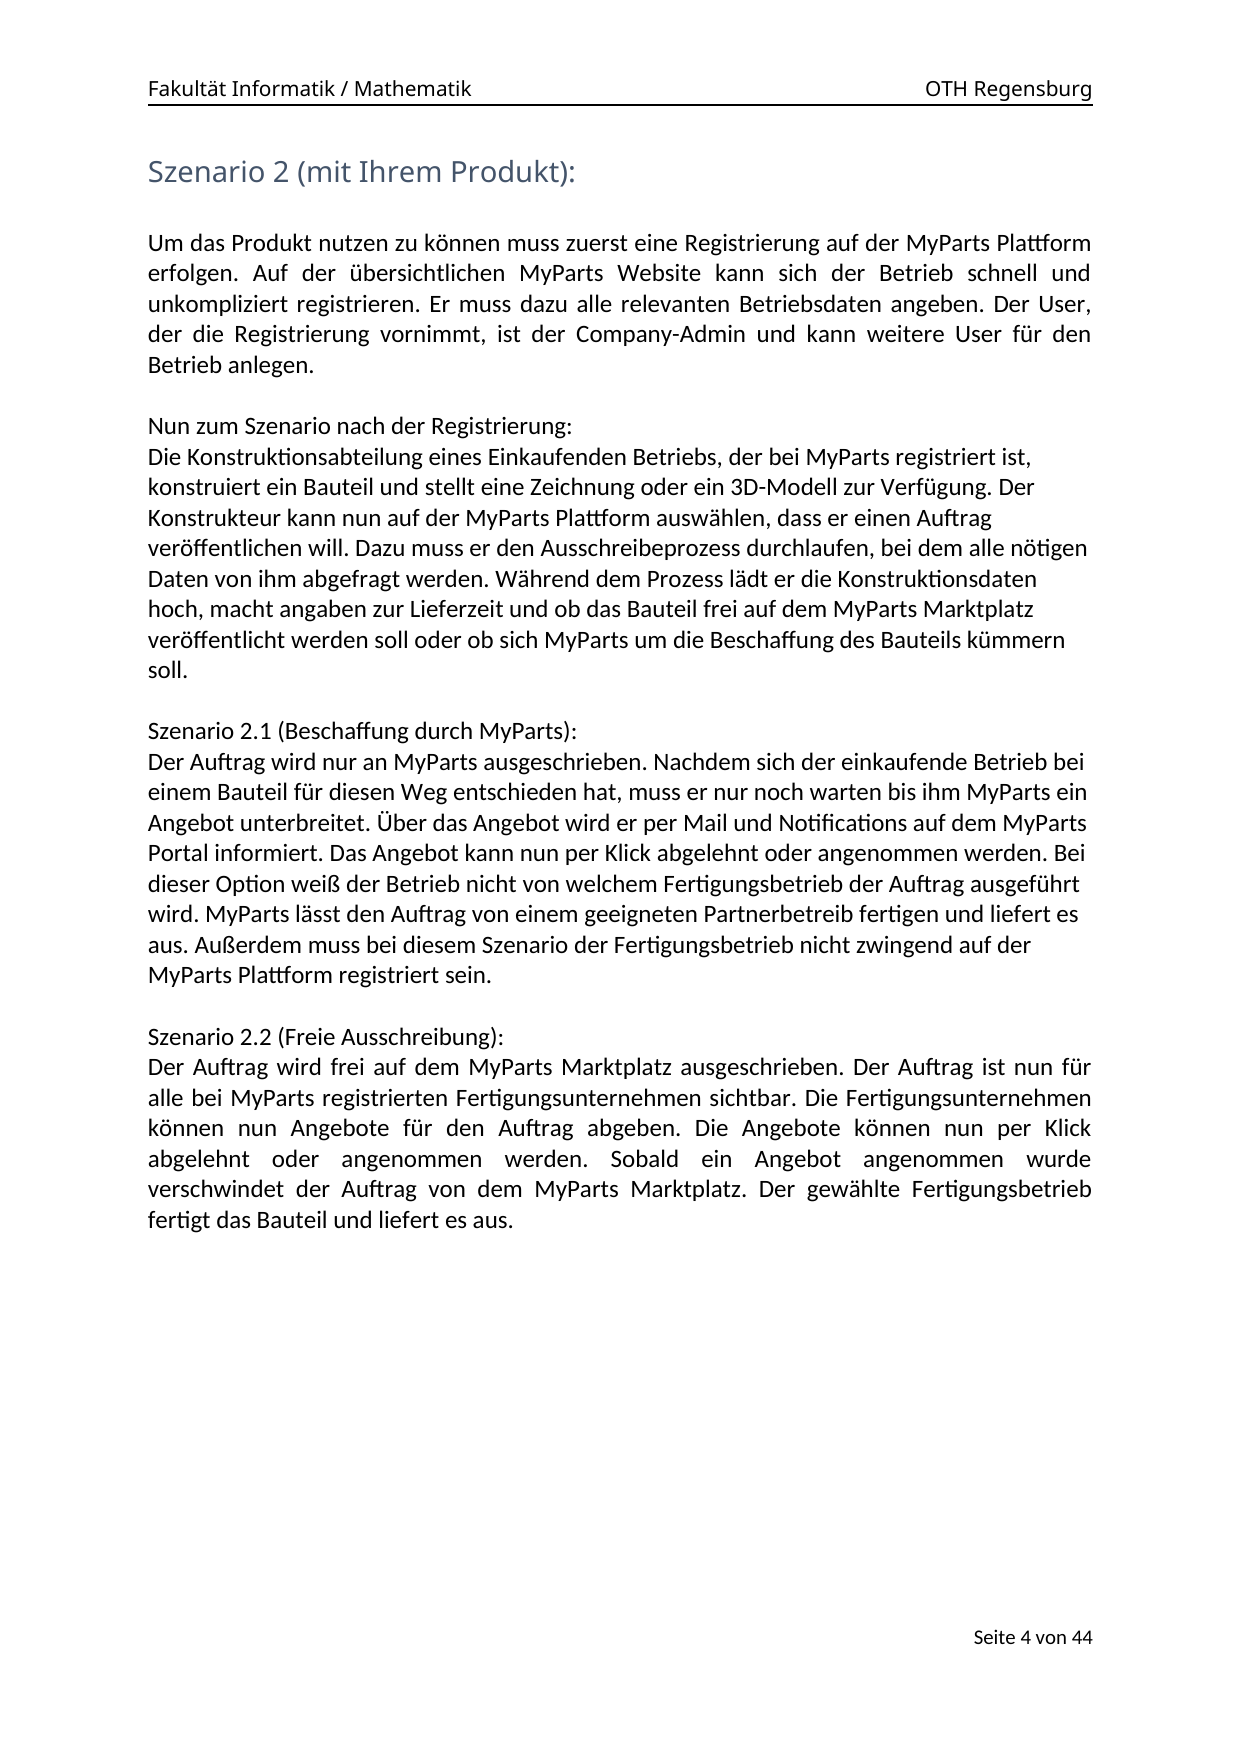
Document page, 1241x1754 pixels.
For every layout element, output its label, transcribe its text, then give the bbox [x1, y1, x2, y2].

text Der Auftrag wird nur an MyParts ausgeschrieben. Nachdem sich der einkaufende Betrieb bei einem Bauteil für diesen Weg entschieden hat, muss er nur noch warten bis ihm MyParts ein Angebot unterbreitet. Über das Angebot wird er per Mail und Notifications auf dem MyParts Portal informiert. Das Angebot kann nun per Klick abgelehnt oder angenommen werden. Bei dieser Option weiß der Betrieb nicht von welchem Fertigungsbetrieb der Auftrag ausgeführt wird. MyParts lässt den Auftrag von einem geeigneten Partnerbetreib fertigen und liefert es aus. Außerdem muss bei diesem Szenario der Fertigungsbetrieb nicht zwingend auf der MyParts Plattform registriert sein. [148, 746, 1093, 990]
text Die Konstruktionsabteilung eines Einkaufenden Betriebs, der bei MyParts registriert ist, konstruiert ein Bauteil und stellt eine Zeichnung oder ein 3D-Modell zur Verfügung. Der Konstrukteur kann nun auf der MyParts Plattform auswählen, dass er einen Auftrag veröffentlichen will. Dazu muss er den Ausschreibeprozess durchlaufen, bei dem alle nötigen Daten von ihm abgefragt werden. Während dem Prozess lädt er die Konstruktionsdaten hoch, macht angaben zur Lieferzeit und ob das Bauteil frei auf dem MyParts Marktplatz veröffentlicht werden soll oder ob sich MyParts um die Beschaffung des Bauteils kümmern soll. [148, 441, 1093, 685]
text Der Auftrag wird frei auf dem MyParts Marktplatz ausgeschrieben. Der Auftrag ist nun für alle bei MyParts registrierten Fertigungsunternehmen sichtbar. Die Fertigungsunternehmen können nun Angebote für den Auftrag abgeben. Die Angebote können nun per Klick abgelehnt oder angenommen werden. Sobald ein Angebot angenommen wurde verschwindet der Auftrag von dem MyParts Marktplatz. Der gewählte Fertigungsbetrieb fertigt das Bauteil und liefert es aus. [148, 1051, 1093, 1234]
text Um das Produkt nutzen zu können muss zuerst eine Registrierung auf der MyParts Plattform erfolgen. Auf der übersichtlichen MyParts Website kann sich der Betrieb schnell und unkompliziert registrieren. Er muss dazu alle relevanten Betriebsdaten angeben. Der User, der die Registrierung vornimmt, ist der Company-Admin und kann weitere User für den Betrieb anlegen. [148, 227, 1093, 380]
text Szenario 2.2 (Freie Ausschreibung): [148, 1021, 1093, 1051]
text Nun zum Szenario nach der Registrierung: [148, 410, 1093, 441]
text Szenario 2.1 (Beschaffung durch MyParts): [148, 715, 1093, 746]
subtitle Szenario 2 (mit Ihrem Produkt): [148, 152, 1093, 191]
